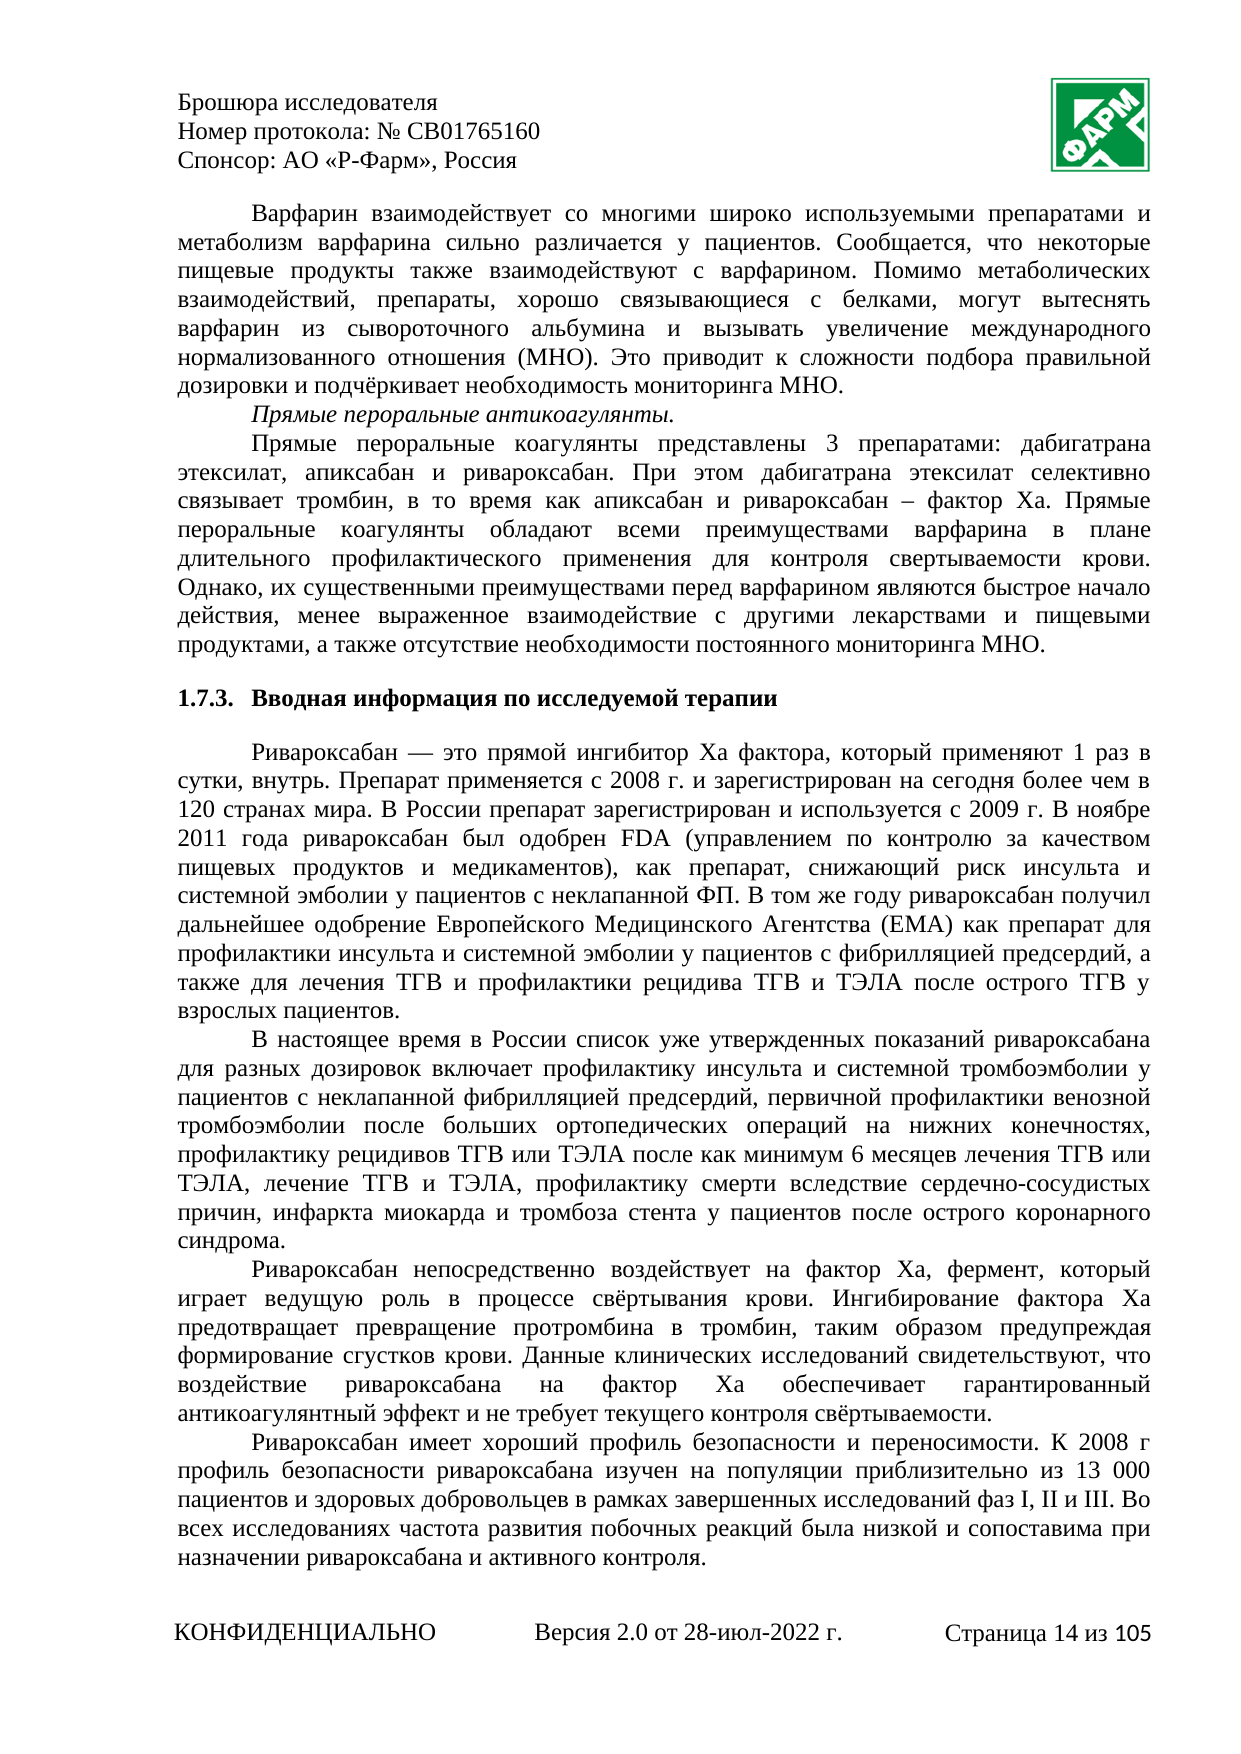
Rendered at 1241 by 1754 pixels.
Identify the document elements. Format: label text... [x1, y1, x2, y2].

text Ривароксабан — это прямой ингибитор Ха фактора, который применяют 1 раз в сутки, внутрь. Препарат применяется с 2008 г. и зарегистрирован на сегодня более чем в 120 странах мира. В России препарат зарегистрирован и используется с 2009 г. В ноябре 2011 года ривароксабан был одобрен FDA (управлением по контролю за качеством пищевых продуктов и медикаментов), как препарат, снижающий риск инсульта и системной эмболии у пациентов с неклапанной ФП. В том же году ривароксабан получил дальнейшее одобрение Европейского Медицинского Агентства (ЕМА) как препарат для профилактики инсульта и системной эмболии у пациентов с фибрилляцией предсердий, а также для лечения ТГВ и профилактики рецидива ТГВ и ТЭЛА после острого ТГВ у взрослых пациентов. [177, 737, 1152, 1024]
text Варфарин взаимодействует со многими широко используемыми препаратами и метаболизм варфарина сильно различается у пациентов. Сообщается, что некоторые пищевые продукты также взаимодействуют с варфарином. Помимо метаболических взаимодействий, препараты, хорошо связывающиеся с белками, могут вытеснять варфарин из сывороточного альбумина и вызывать увеличение международного нормализованного отношения (МНО). Это приводит к сложности подбора правильной дозировки и подчёркивает необходимость мониторинга МНО. [177, 198, 1152, 399]
text Прямые пероральные коагулянты представлены 3 препаратами: дабигатрана этексилат, апиксабан и ривароксабан. При этом дабигатрана этексилат селективно связывает тромбин, в то время как апиксабан и ривароксабан – фактор Xa. Прямые пероральные коагулянты обладают всеми преимуществами варфарина в плане длительного профилактического применения для контроля свертываемости крови. Однако, их существенными преимуществами перед варфарином являются быстрое начало действия, менее выраженное взаимодействие с другими лекарствами и пищевыми продуктами, а также отсутствие необходимости постоянного мониторинга МНО. [177, 428, 1152, 658]
subtitle 1.7.3. Вводная информация по исследуемой терапии [177, 683, 1152, 712]
text Ривароксабан имеет хороший профиль безопасности и переносимости. К 2008 г профиль безопасности ривароксабана изучен на популяции приблизительно из 13 000 пациентов и здоровых добровольцев в рамках завершенных исследований фаз I, II и III. Во всех исследованиях частота развития побочных реакций была низкой и сопоставима при назначении ривароксабана и активного контроля. [177, 1427, 1152, 1570]
text В настоящее время в России список уже утвержденных показаний ривароксабана для разных дозировок включает профилактику инсульта и системной тромбоэмболии у пациентов с неклапанной фибрилляцией предсердий, первичной профилактики венозной тромбоэмболии после больших ортопедических операций на нижних конечностях, профилактику рецидивов ТГВ или ТЭЛА после как минимум 6 месяцев лечения ТГВ или ТЭЛА, лечение ТГВ и ТЭЛА, профилактику смерти вследствие сердечно-сосудистых причин, инфаркта миокарда и тромбоза стента у пациентов после острого коронарного синдрома. [177, 1024, 1152, 1254]
text Прямые пероральные антикоагулянты. [177, 399, 1152, 428]
picture [1046, 73, 1152, 174]
text Ривароксабан непосредственно воздействует на фактор Ха, фермент, который играет ведущую роль в процессе свёртывания крови. Ингибирование фактора Ха предотвращает превращение протромбина в тромбин, таким образом предупреждая формирование сгустков крови. Данные клинических исследований свидетельствуют, что воздействие ривароксабана на фактор Ха обеспечивает гарантированный антикоагулянтный эффект и не требует текущего контроля свёртываемости. [177, 1254, 1152, 1427]
